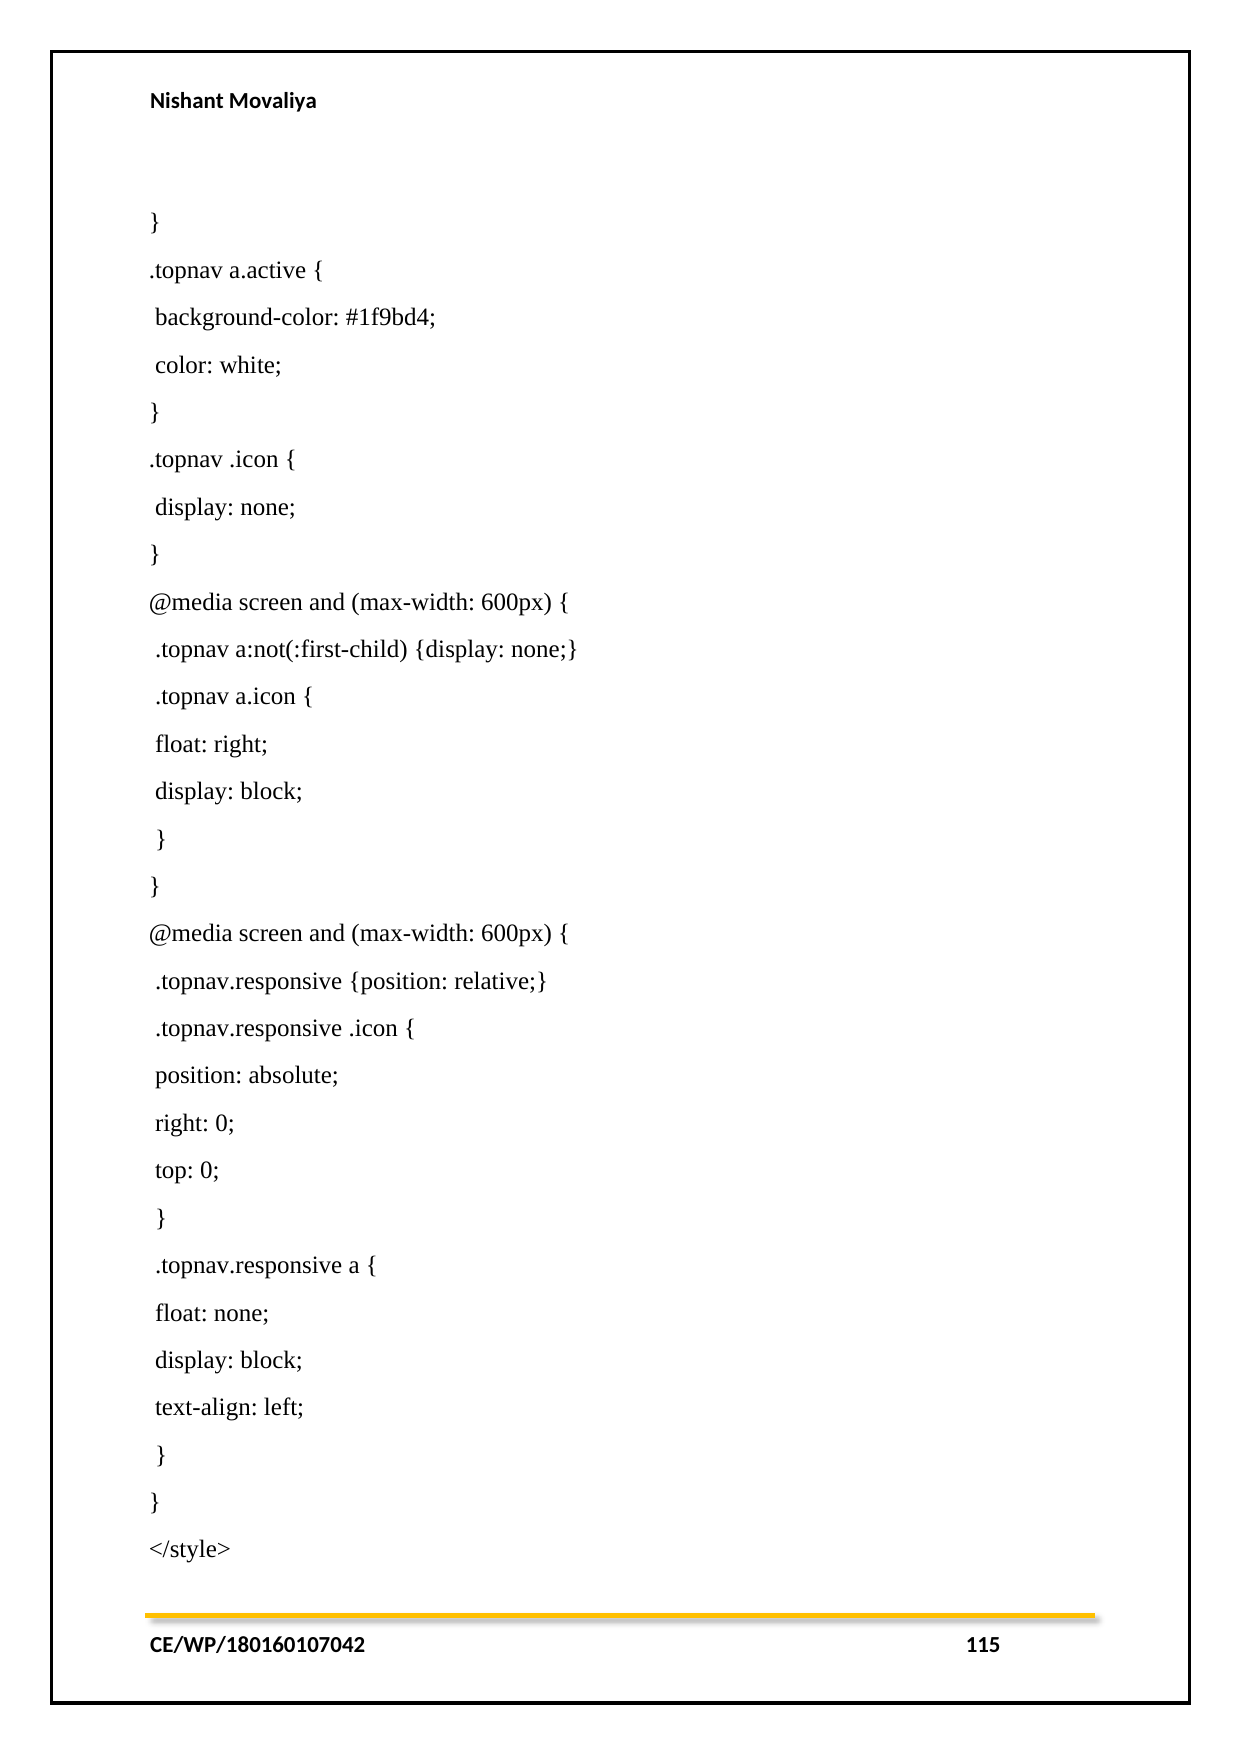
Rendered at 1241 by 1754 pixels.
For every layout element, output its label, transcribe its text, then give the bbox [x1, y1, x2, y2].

text top: 0; [148, 1155, 1076, 1184]
text .topnav.responsive a { [148, 1250, 1076, 1279]
text } [148, 871, 1076, 900]
text display: block; [148, 776, 1076, 805]
text } [148, 1440, 1076, 1468]
text } [148, 824, 1076, 852]
text float: right; [148, 729, 1076, 758]
text color: white; [148, 350, 1076, 378]
text </style> [148, 1534, 1076, 1563]
text .topnav a.active { [148, 255, 1076, 284]
text } [148, 1487, 1076, 1516]
text display: none; [148, 492, 1076, 521]
text } [148, 207, 1076, 236]
text background-color: #1f9bd4; [148, 302, 1076, 331]
text .topnav.responsive .icon { [148, 1013, 1076, 1042]
text @media screen and (max-width: 600px) { [148, 587, 1076, 615]
text .topnav .icon { [148, 444, 1076, 473]
text .topnav a.icon { [148, 681, 1076, 710]
text @media screen and (max-width: 600px) { [148, 918, 1076, 947]
text display: block; [148, 1345, 1076, 1374]
text .topnav.responsive {position: relative;} [148, 966, 1076, 994]
text float: none; [148, 1298, 1076, 1326]
text .topnav a:not(:first-child) {display: none;} [148, 634, 1076, 663]
picture [141, 1608, 1109, 1632]
text position: absolute; [148, 1061, 1076, 1089]
text right: 0; [148, 1108, 1076, 1137]
text } [148, 397, 1076, 426]
text text-align: left; [148, 1392, 1076, 1421]
text } [148, 1203, 1076, 1232]
text } [148, 539, 1076, 568]
